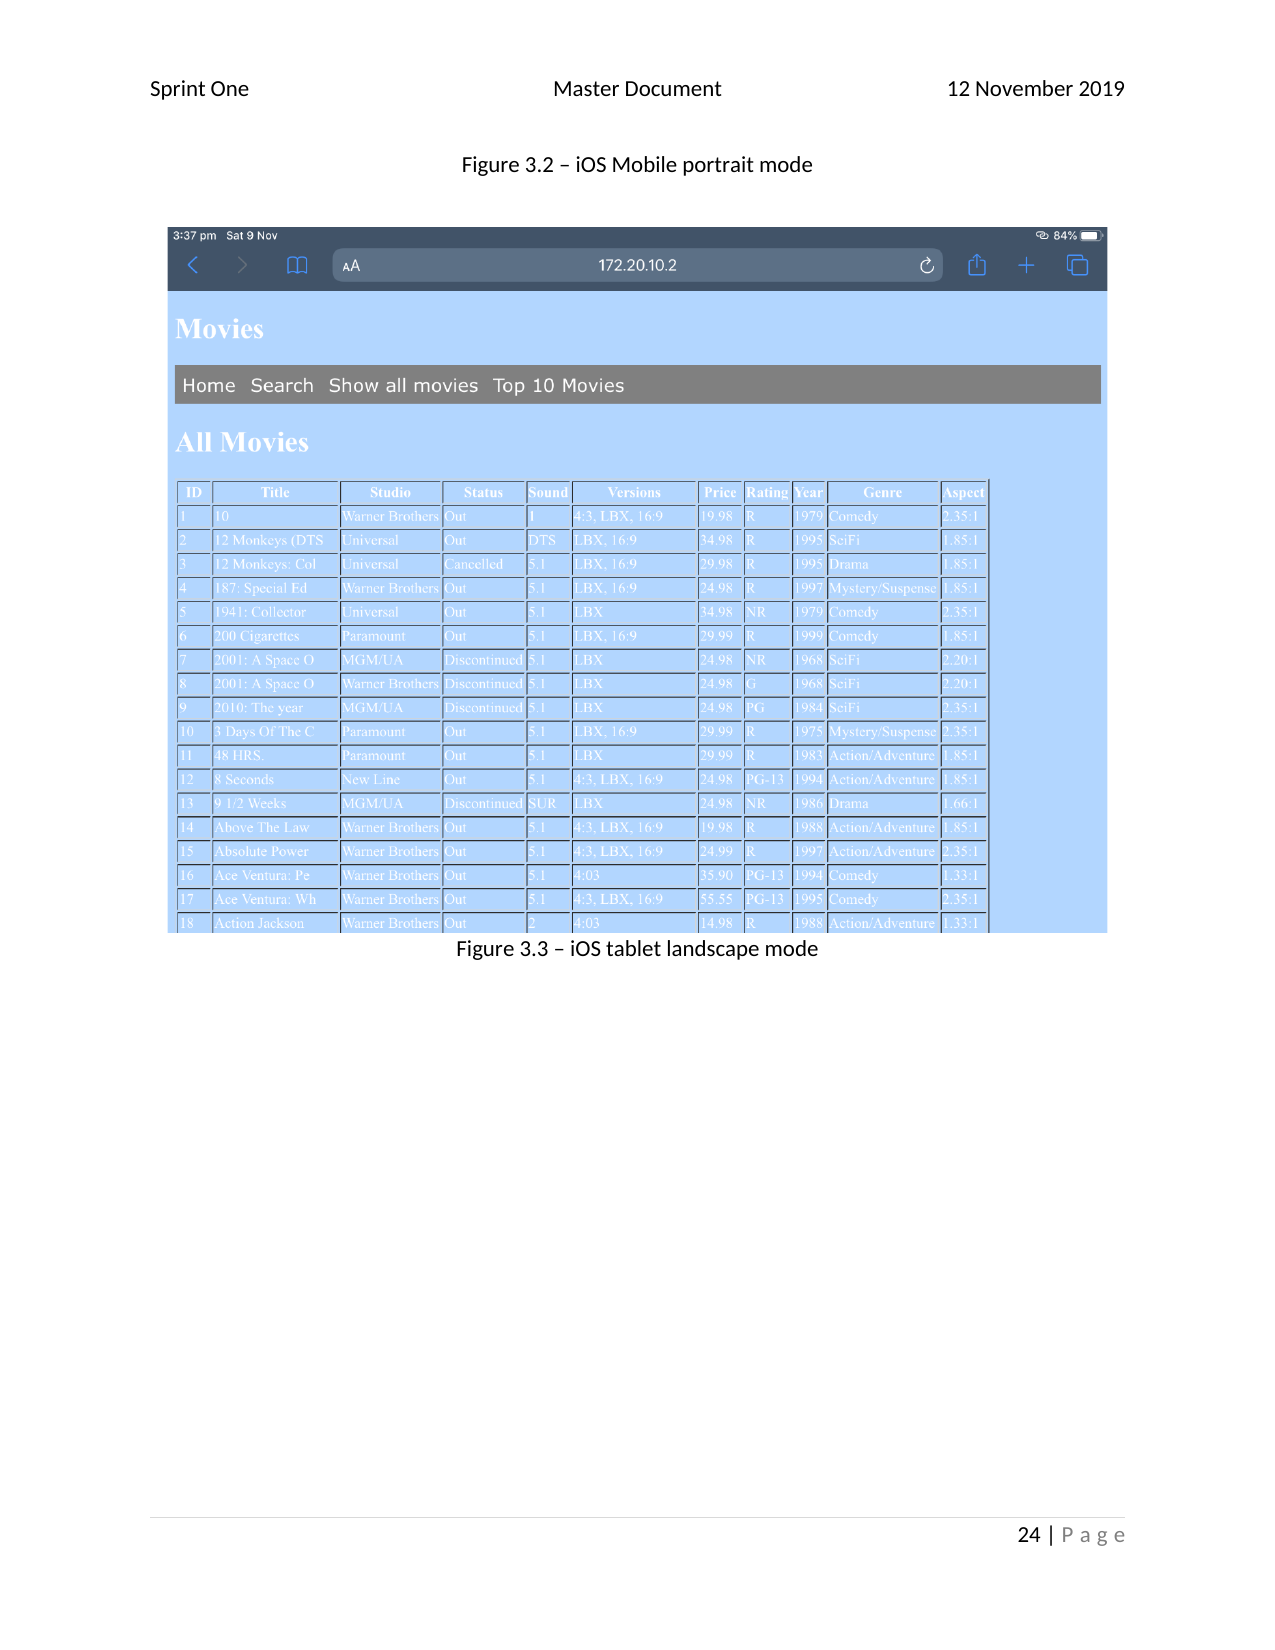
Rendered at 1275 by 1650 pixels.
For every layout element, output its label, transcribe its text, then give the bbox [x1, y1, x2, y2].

picture [167, 227, 1108, 933]
text Figure 3.2 – iOS Mobile portrait mode [150, 150, 1125, 208]
